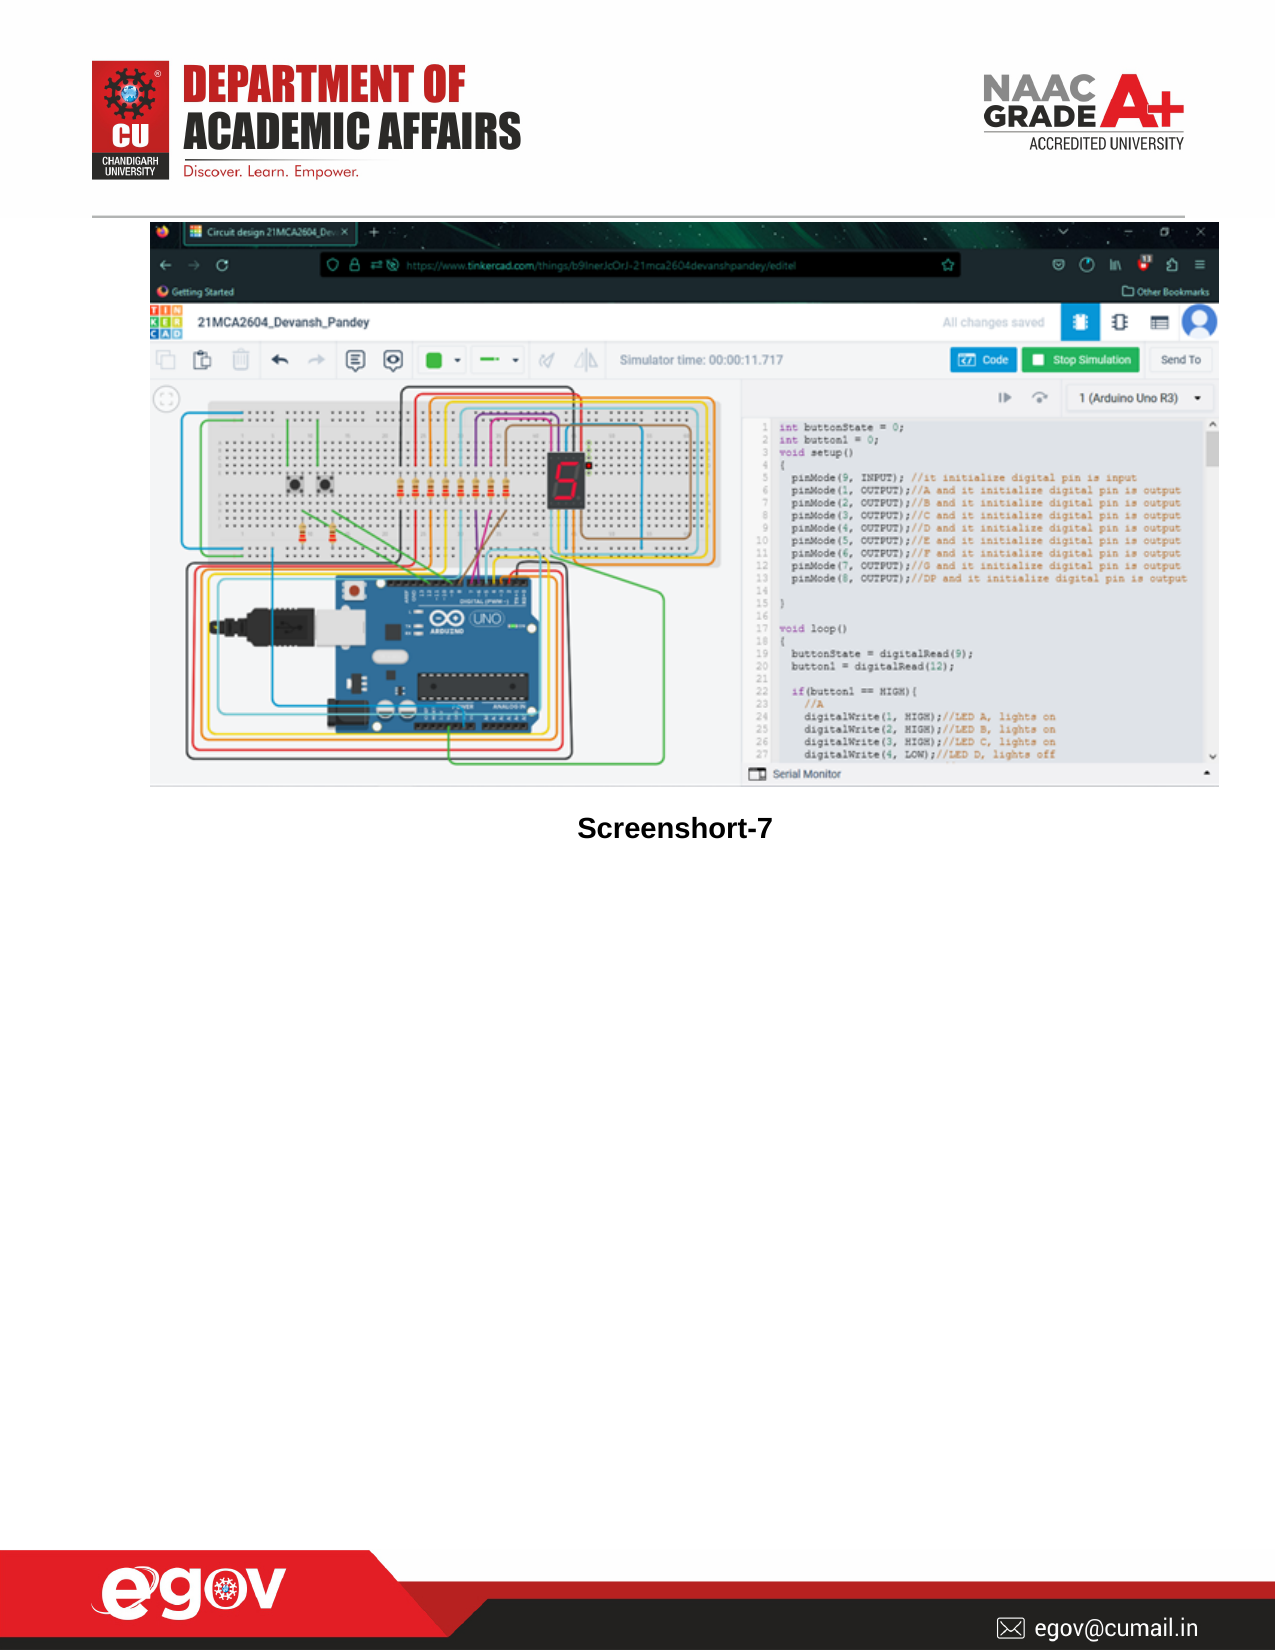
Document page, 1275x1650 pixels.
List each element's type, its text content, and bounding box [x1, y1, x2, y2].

picture [0, 0, 1275, 218]
text Screenshort-7 [150, 811, 1200, 845]
picture [150, 222, 1219, 787]
picture [0, 1549, 1275, 1650]
